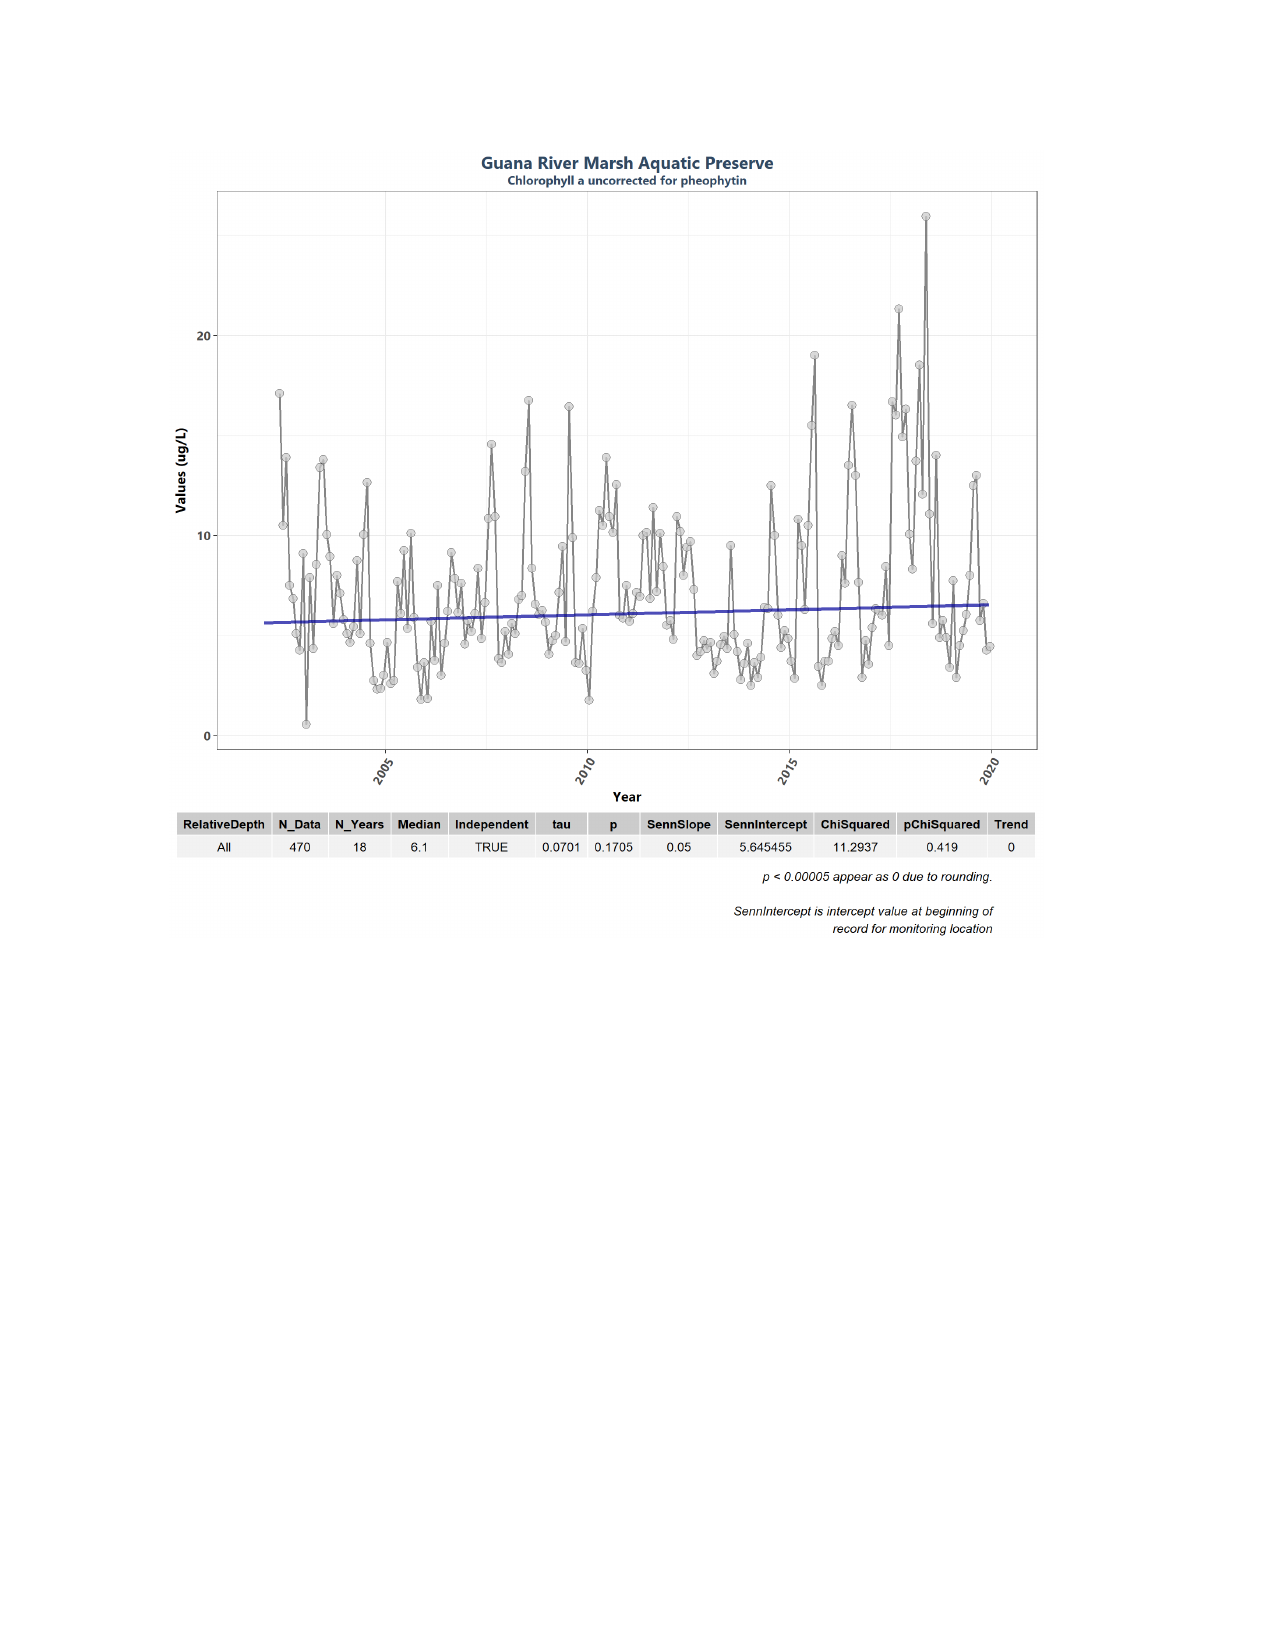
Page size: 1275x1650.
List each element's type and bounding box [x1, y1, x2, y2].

picture [168, 150, 1044, 938]
